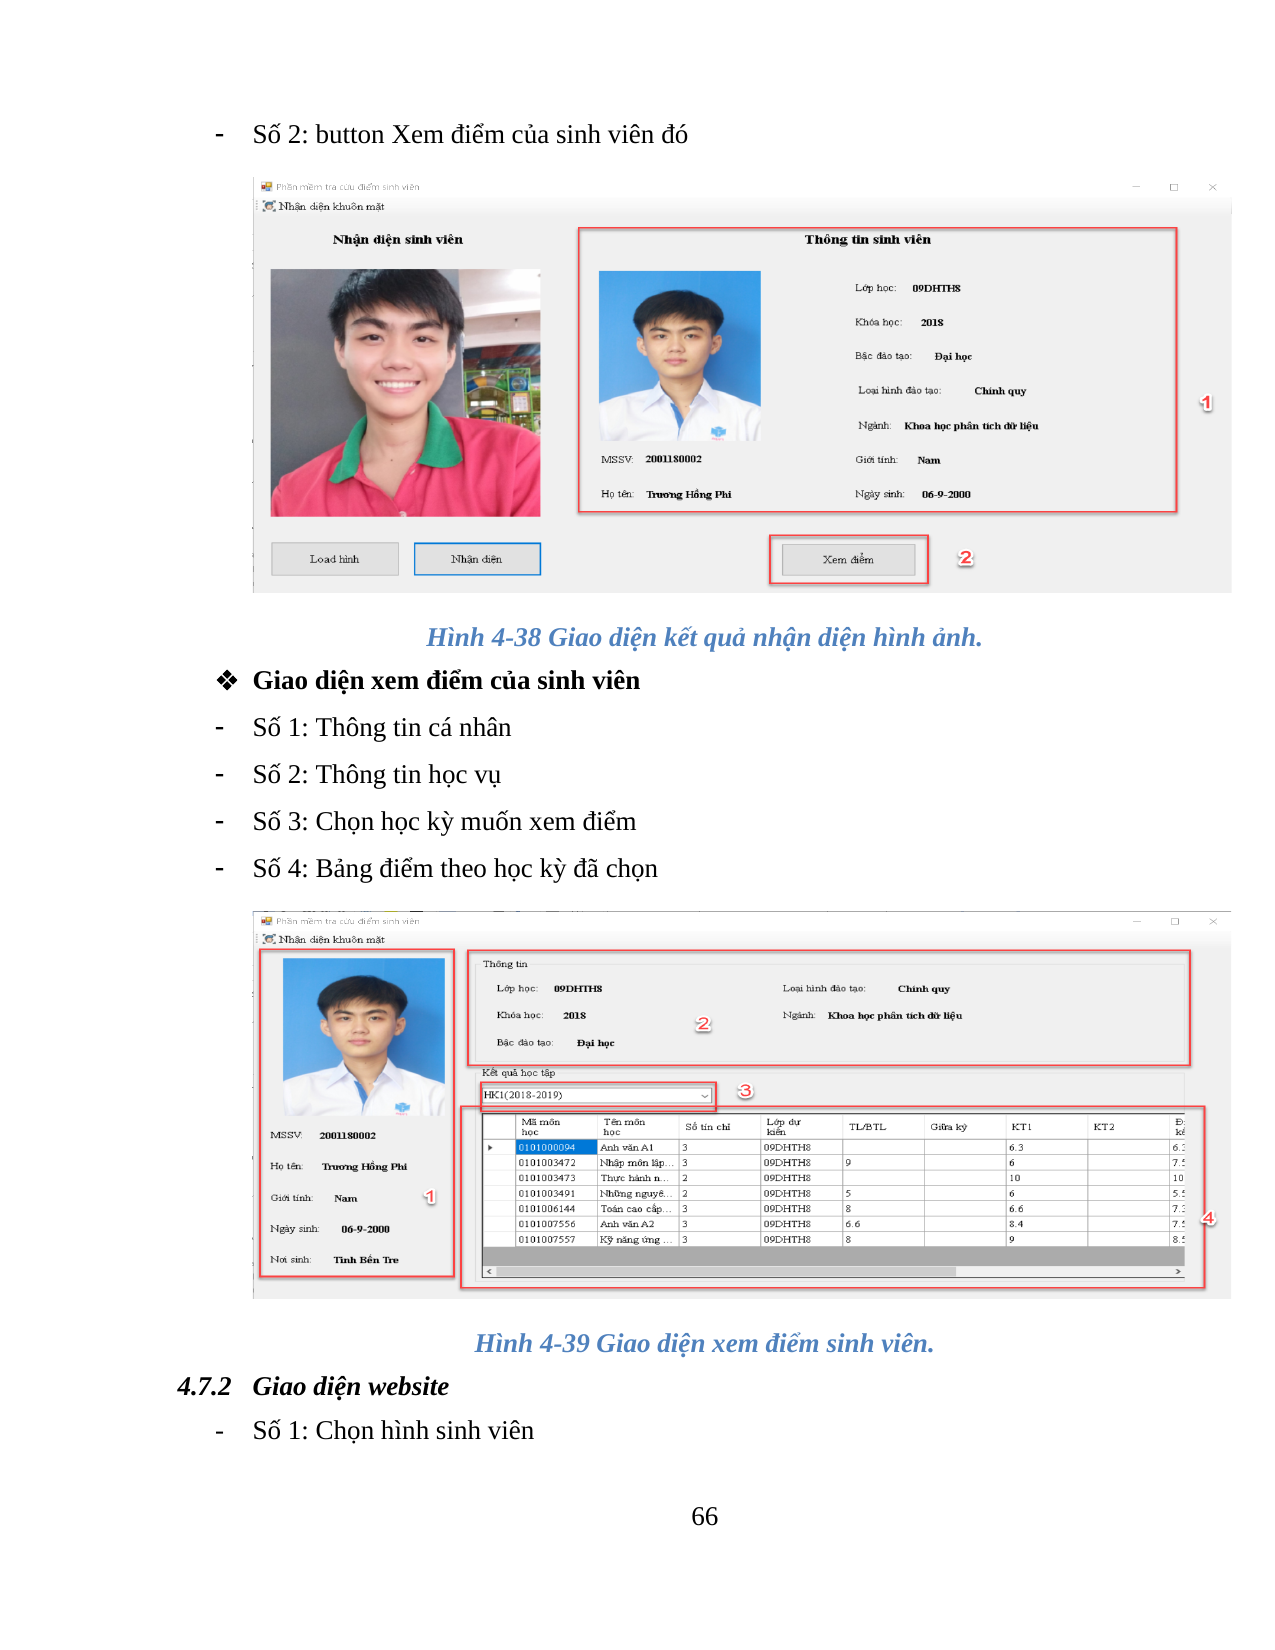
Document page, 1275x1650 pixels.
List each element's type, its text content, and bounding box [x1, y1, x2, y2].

subtitle Giao diện website [177, 1371, 1157, 1402]
picture [252, 177, 1232, 593]
list Giao diện xem điểm của sinh viên [215, 664, 1157, 696]
list Số 4: Bảng điểm theo học kỳ đã chọn [215, 852, 1157, 883]
list Số 2: button Xem điểm của sinh viên đó [215, 118, 1157, 149]
list Số 1: Thông tin cá nhân [215, 711, 1157, 743]
picture [252, 911, 1232, 1299]
list Số 3: Chọn học kỳ muốn xem điểm [215, 805, 1157, 836]
list Số 2: Thông tin học vụ [215, 758, 1157, 789]
list Số 1: Chọn hình sinh viên [215, 1414, 1157, 1445]
